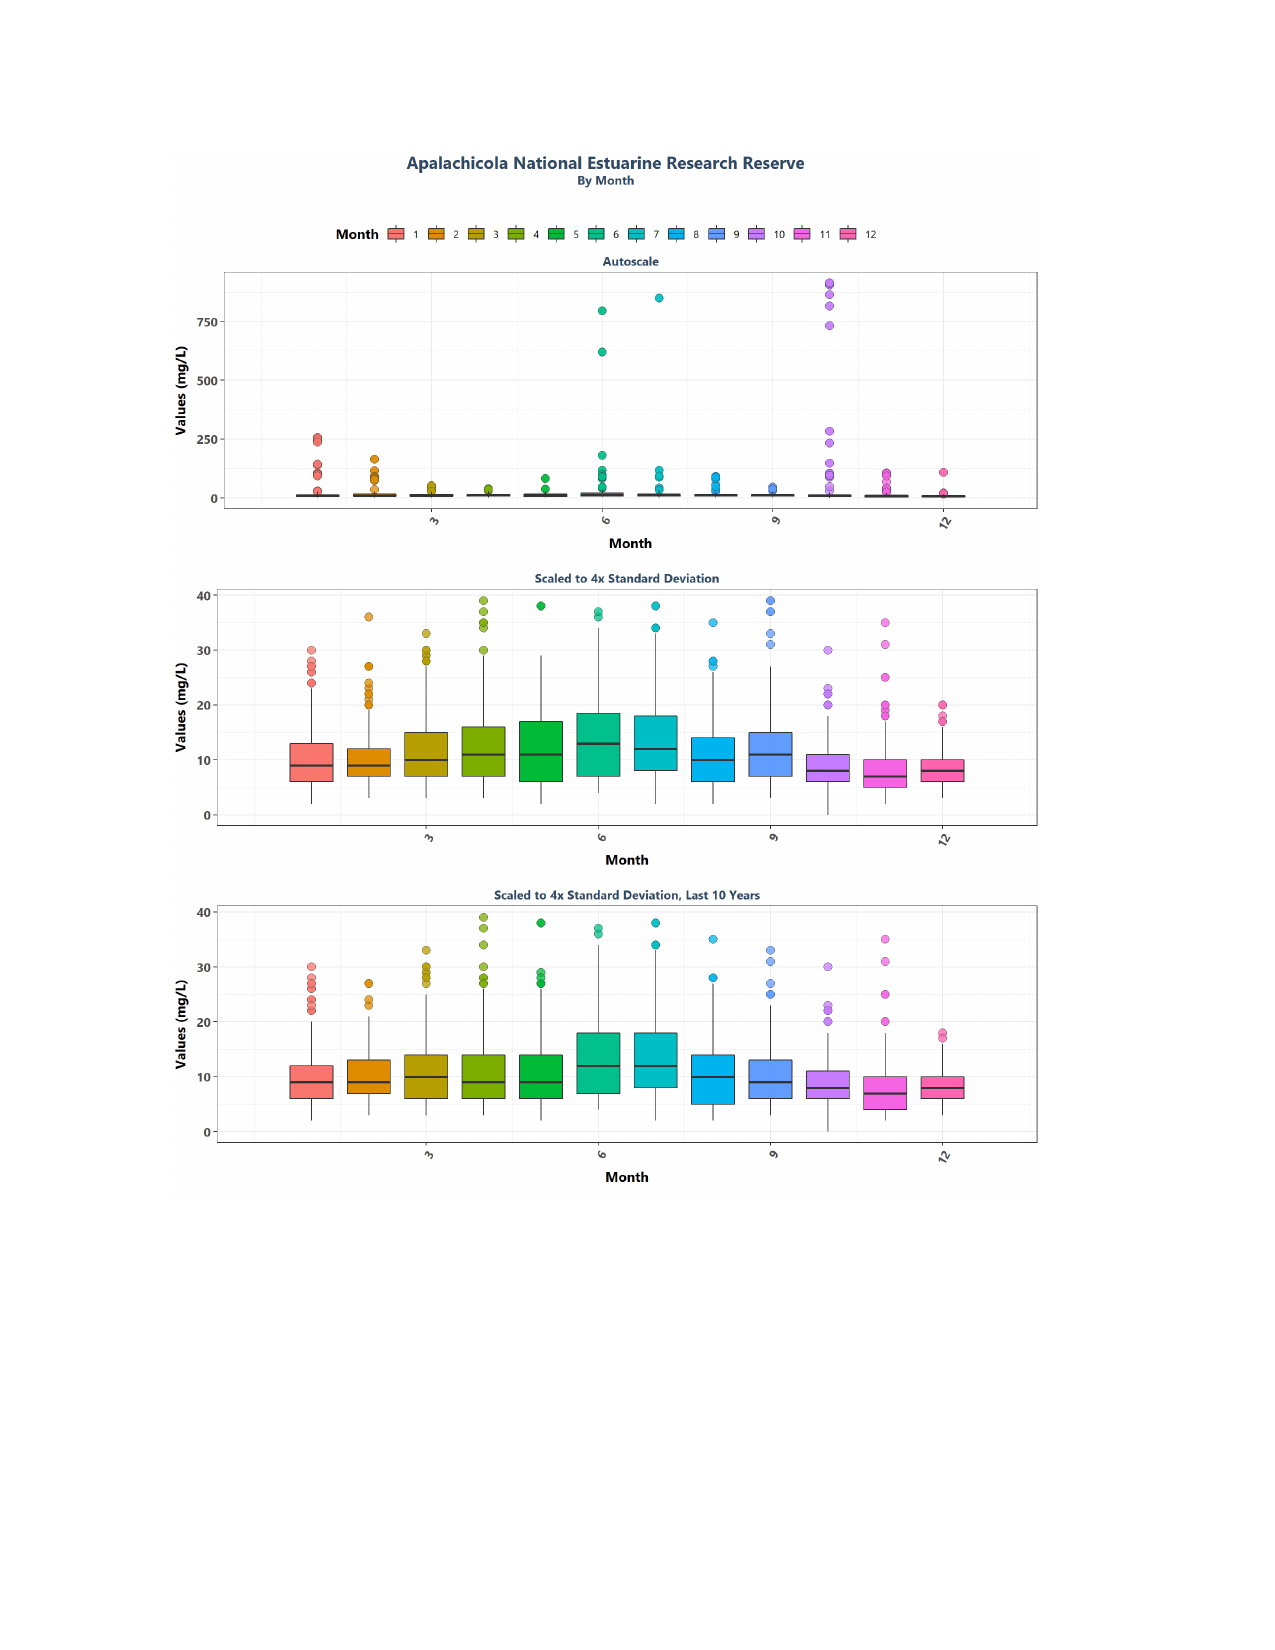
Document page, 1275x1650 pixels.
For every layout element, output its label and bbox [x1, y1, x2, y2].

picture [168, 150, 1044, 1200]
